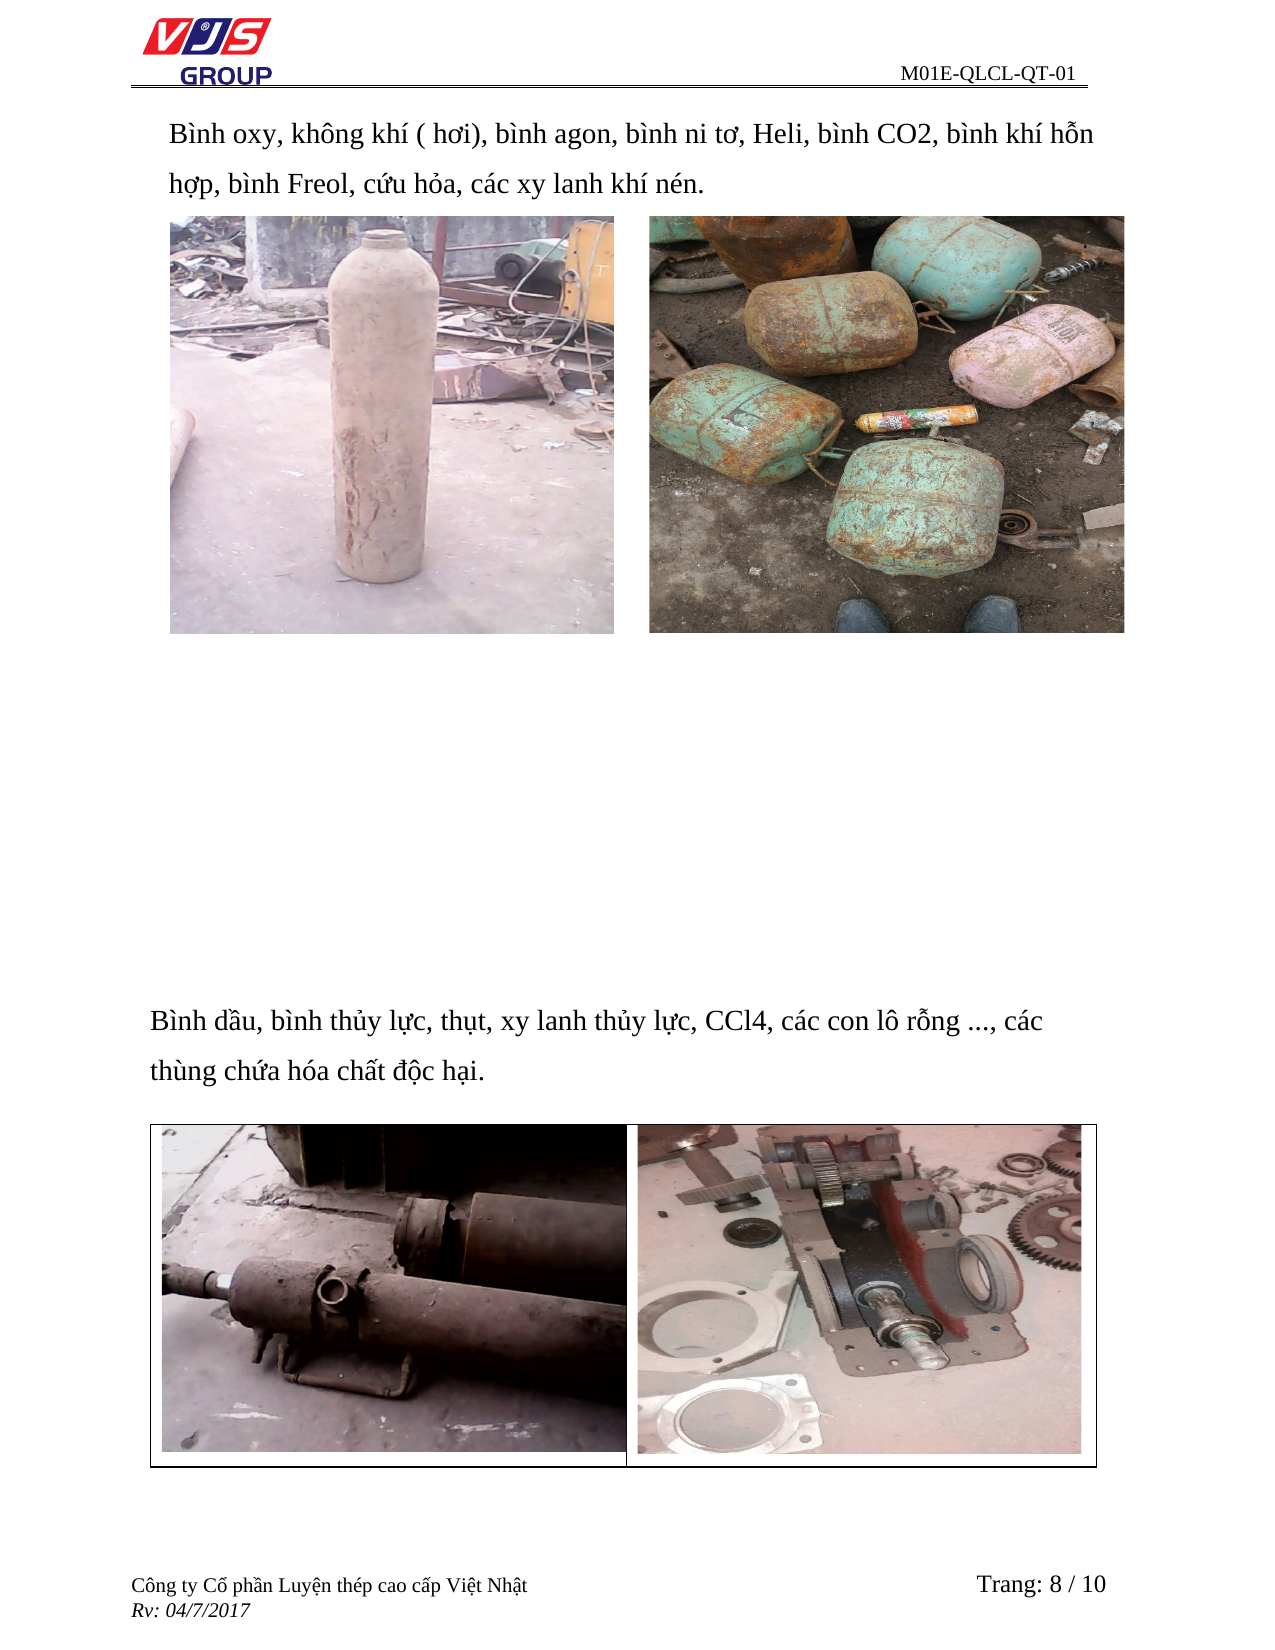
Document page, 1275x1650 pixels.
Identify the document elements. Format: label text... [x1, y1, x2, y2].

picture [142, 18, 272, 85]
picture [161, 1125, 627, 1452]
table_header [627, 1125, 1096, 1466]
table_header [638, 217, 1136, 647]
text Bình dầu, bình thủy lực, thụt, xy lanh thủy lực, CCl4, các con lô rỗng ..., các thùng chứa hóa chất độc hại. [150, 1003, 1097, 1086]
picture [170, 216, 614, 634]
text Bình oxy, không khí ( hơi), bình agon, bình ni tơ, Heli, bình CO2, bình khí hỗn hợp, bình Freol, cứu hỏa, các xy lanh khí nén. [169, 116, 1097, 200]
table_header [159, 217, 638, 647]
picture [637, 1125, 1082, 1454]
table_header [151, 1125, 626, 1466]
picture [649, 216, 1125, 633]
